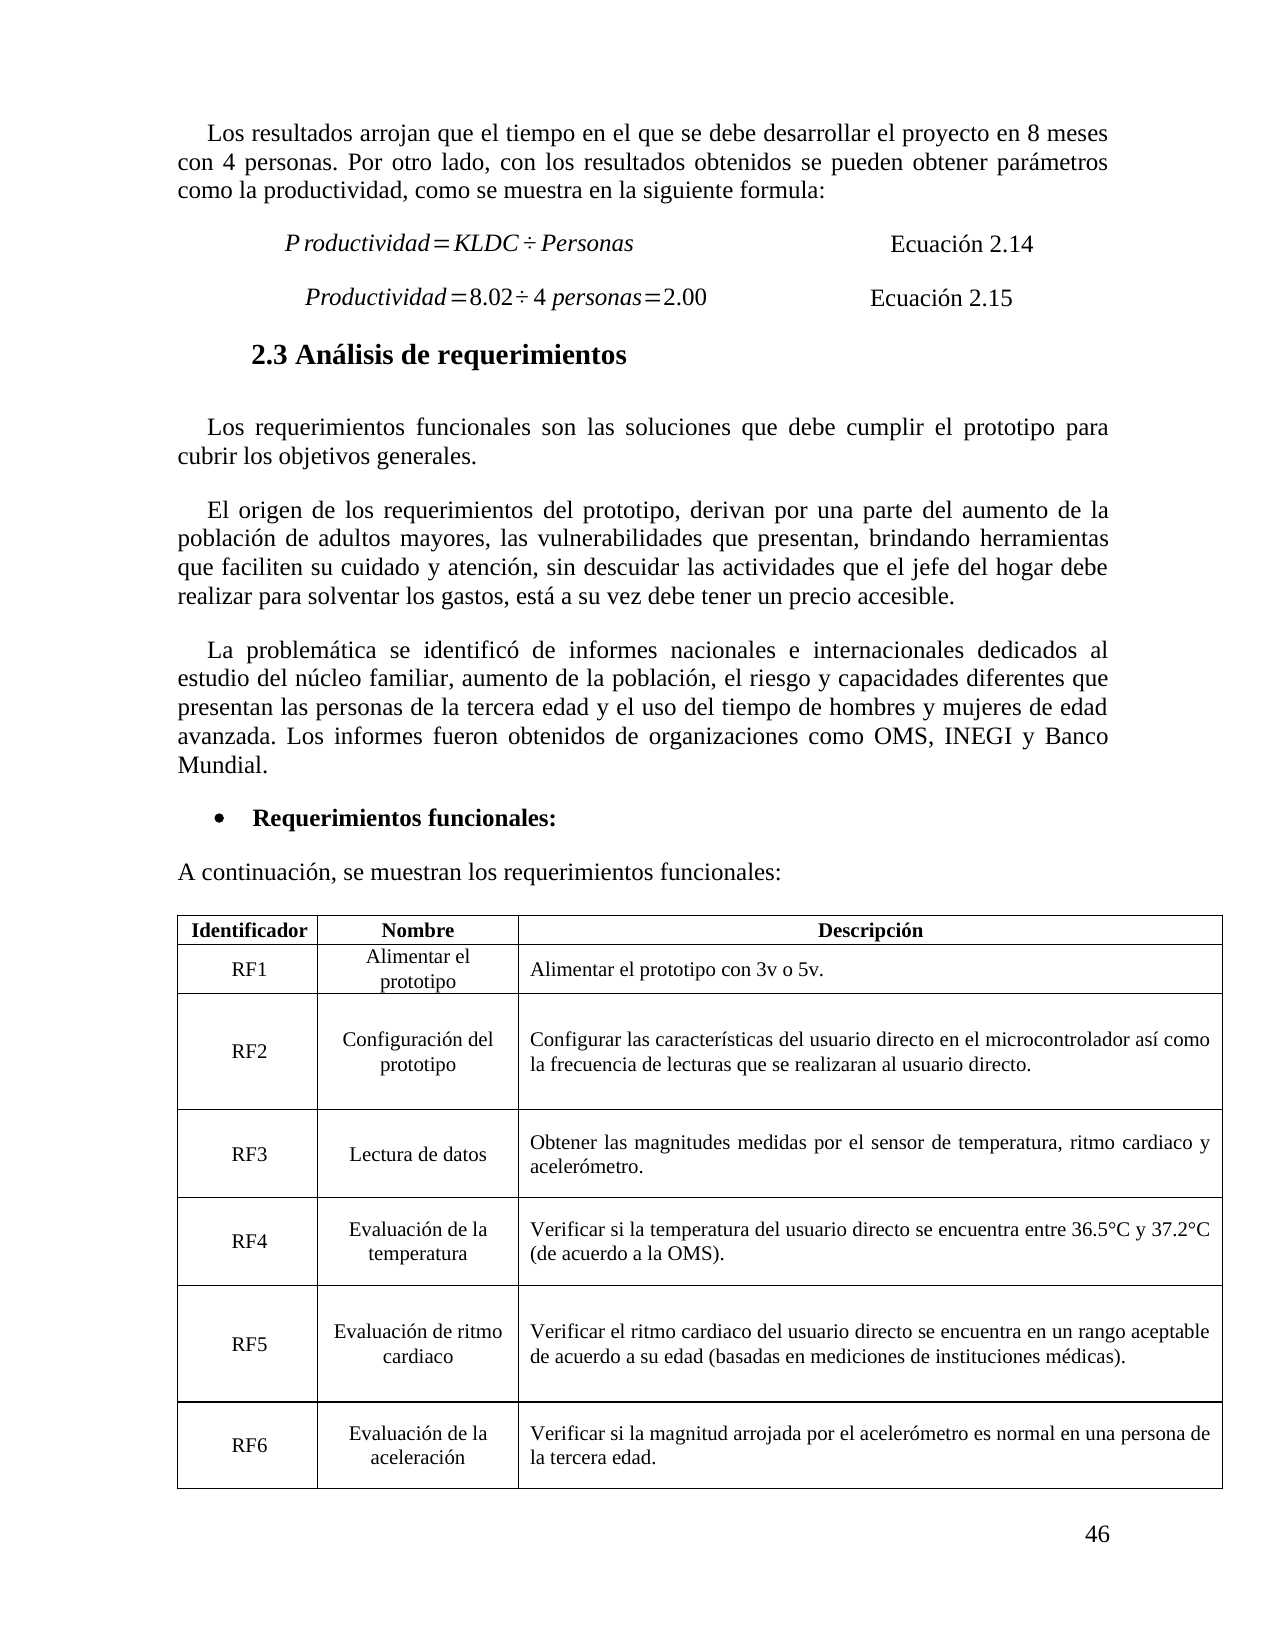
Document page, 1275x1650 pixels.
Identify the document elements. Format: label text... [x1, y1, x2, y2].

text A continuación, se muestran los requerimientos funcionales: [177, 857, 1109, 886]
table_header Identificador [178, 916, 317, 943]
table_cell RF6 [178, 1403, 317, 1488]
table_cell Evaluación de ritmo cardiaco [318, 1286, 518, 1401]
subtitle 2.3 Análisis de requerimientos [251, 337, 1109, 370]
text El origen de los requerimientos del prototipo, derivan por una parte del aumento de la población de adultos mayores, las vulnerabilidades que presentan, brindando herramientas que faciliten su cuidado y atención, sin descuidar las actividades que el jefe del hogar debe realizar para solventar los gastos, está a su vez debe tener un precio accesible. [177, 495, 1109, 610]
table_header Nombre [318, 916, 518, 943]
table_cell Verificar el ritmo cardiaco del usuario directo se encuentra en un rango aceptable de acuerdo a su edad (basadas en mediciones de instituciones médicas). [519, 1286, 1222, 1401]
text Los resultados arrojan que el tiempo en el que se debe desarrollar el proyecto en 8 meses con 4 personas. Por otro lado, con los resultados obtenidos se pueden obtener parámetros como la productividad, como se muestra en la siguiente formula: [177, 118, 1109, 204]
table_cell Configuración del prototipo [318, 994, 518, 1109]
table_cell RF1 [178, 945, 317, 993]
table_cell Alimentar el prototipo con 3v o 5v. [519, 945, 1222, 993]
list Requerimientos funcionales: [215, 803, 1109, 832]
text Los requerimientos funcionales son las soluciones que debe cumplir el prototipo para cubrir los objetivos generales. [177, 412, 1109, 470]
text La problemática se identificó de informes nacionales e internacionales dedicados al estudio del núcleo familiar, aumento de la población, el riesgo y capacidades diferentes que presentan las personas de la tercera edad y el uso del tiempo de hombres y mujeres de edad avanzada. Los informes fueron obtenidos de organizaciones como OMS, INEGI y Banco Mundial. [177, 635, 1109, 778]
table_cell Configurar las características del usuario directo en el microcontrolador así como la frecuencia de lecturas que se realizaran al usuario directo. [519, 994, 1222, 1109]
table_cell Evaluación de la temperatura [318, 1198, 518, 1285]
table_cell Alimentar el prototipo [318, 945, 518, 993]
table_cell RF3 [178, 1110, 317, 1197]
table_cell RF4 [178, 1198, 317, 1285]
table_cell Verificar si la temperatura del usuario directo se encuentra entre 36.5°C y 37.2°C (de acuerdo a la OMS). [519, 1198, 1222, 1285]
table_cell RF5 [178, 1286, 317, 1401]
table_header Descripción [519, 916, 1222, 943]
table_cell Verificar si la magnitud arrojada por el acelerómetro es normal en una persona de la tercera edad. [519, 1403, 1222, 1488]
table_cell Lectura de datos [318, 1110, 518, 1197]
table_cell Evaluación de la aceleración [318, 1403, 518, 1488]
table_cell Obtener las magnitudes medidas por el sensor de temperatura, ritmo cardiaco y acelerómetro. [519, 1110, 1222, 1197]
table_cell RF2 [178, 994, 317, 1109]
